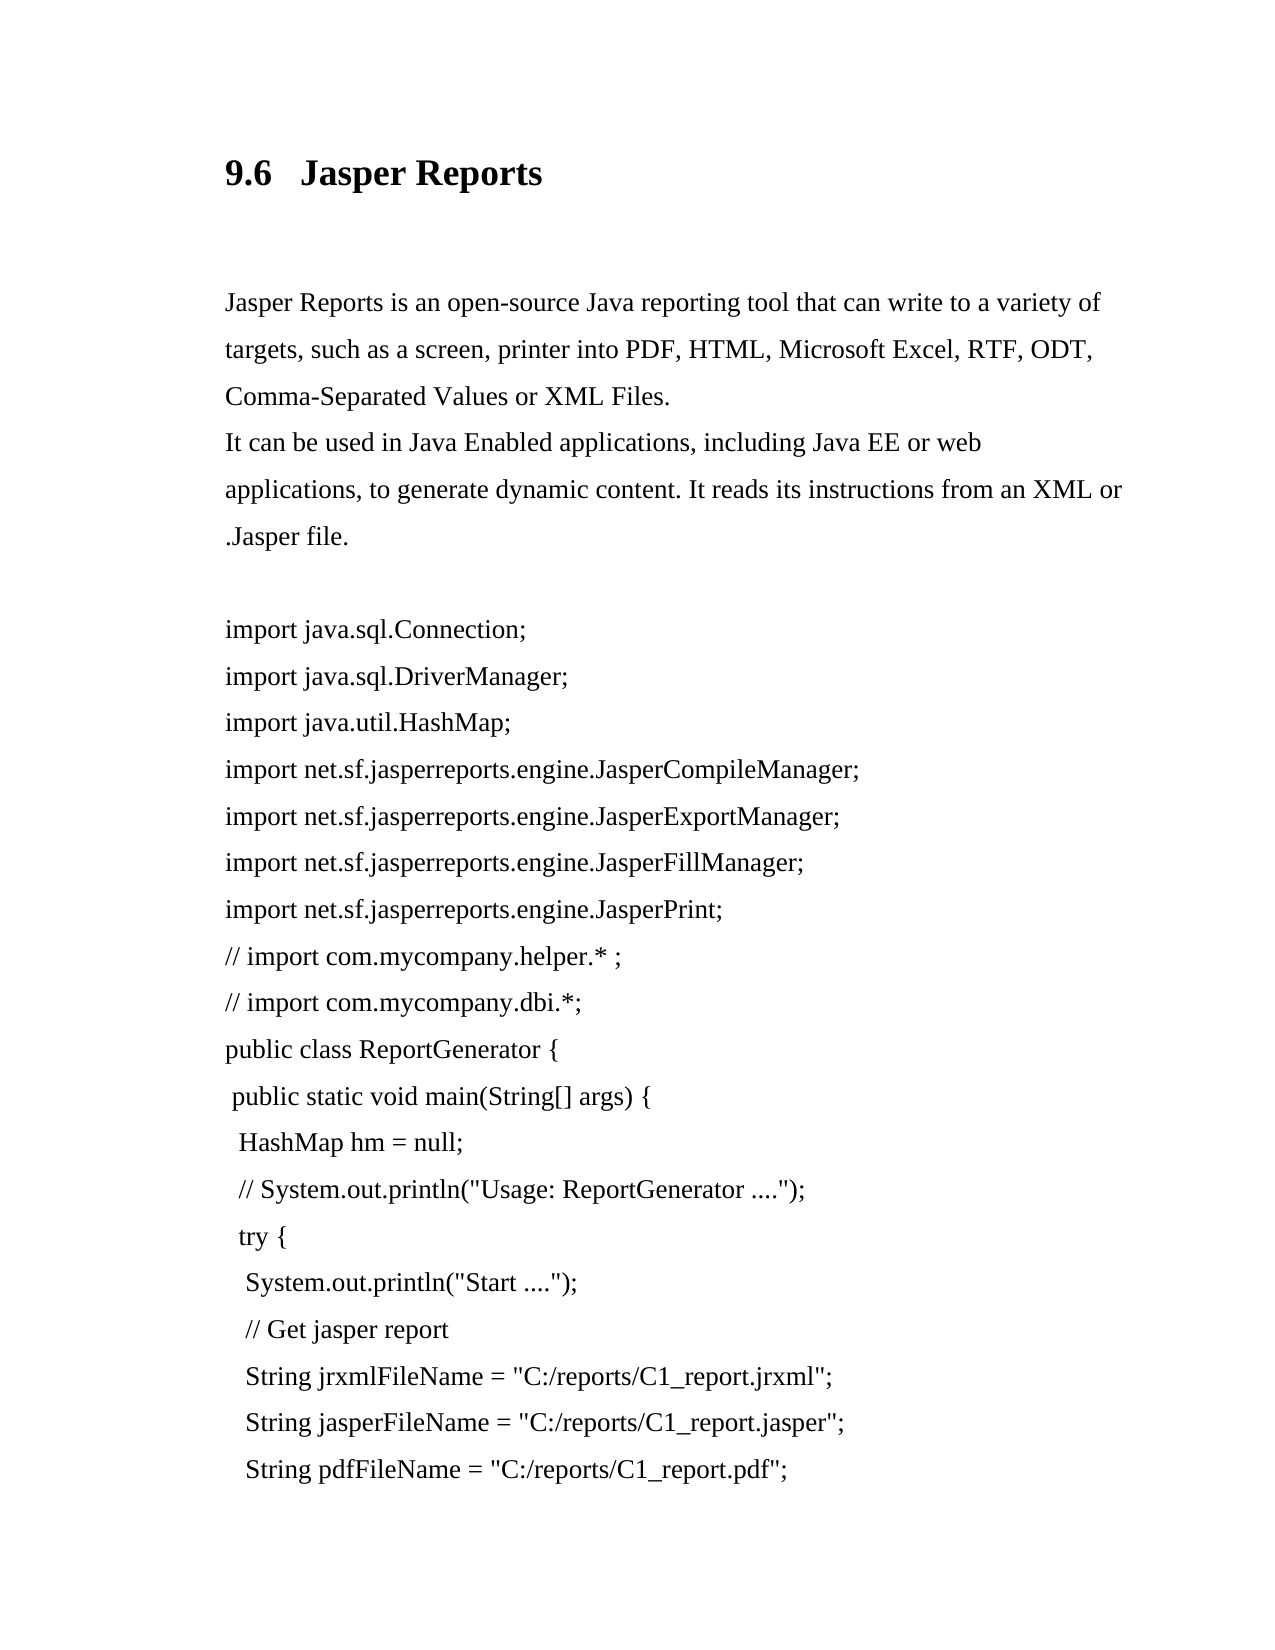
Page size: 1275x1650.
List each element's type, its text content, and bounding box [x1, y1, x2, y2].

list import net.sf.jasperreports.engine.JasperPrint; [225, 893, 1101, 924]
text It can be used in Java Enabled applications, including Java EE or web applications, to generate dynamic content. It reads its instructions from an XML or .Jasper file. [225, 427, 1125, 551]
list // Get jasper report [225, 1313, 1101, 1344]
list public class ReportGenerator { [225, 1033, 1101, 1064]
list public static void main(String[] args) { [225, 1080, 1101, 1111]
list HashMap hm = null; [225, 1127, 1101, 1158]
list // System.out.println("Usage: ReportGenerator ...."); [225, 1173, 1101, 1204]
list import net.sf.jasperreports.engine.JasperExportManager; [225, 800, 1101, 831]
list import java.sql.Connection; [225, 613, 1101, 644]
list import java.sql.DriverManager; [225, 660, 1101, 691]
text 9.6 Jasper Reports [225, 150, 1125, 193]
text Jasper Reports is an open-source Java reporting tool that can write to a variety of targets, such as a screen, printer into PDF, HTML, Microsoft Excel, RTF, ODT, Comma-Separated Values or XML Files. [225, 287, 1125, 411]
list import java.util.HashMap; [225, 707, 1101, 738]
list String pdfFileName = "C:/reports/C1_report.pdf"; [225, 1453, 1101, 1484]
list try { [225, 1220, 1101, 1251]
list String jasperFileName = "C:/reports/C1_report.jasper"; [225, 1407, 1101, 1438]
list String jrxmlFileName = "C:/reports/C1_report.jrxml"; [225, 1360, 1101, 1391]
list // import com.mycompany.dbi.*; [225, 987, 1101, 1018]
list import net.sf.jasperreports.engine.JasperFillManager; [225, 847, 1101, 878]
list // import com.mycompany.helper.* ; [225, 940, 1101, 971]
list System.out.println("Start ...."); [225, 1267, 1101, 1298]
list import net.sf.jasperreports.engine.JasperCompileManager; [225, 753, 1101, 784]
